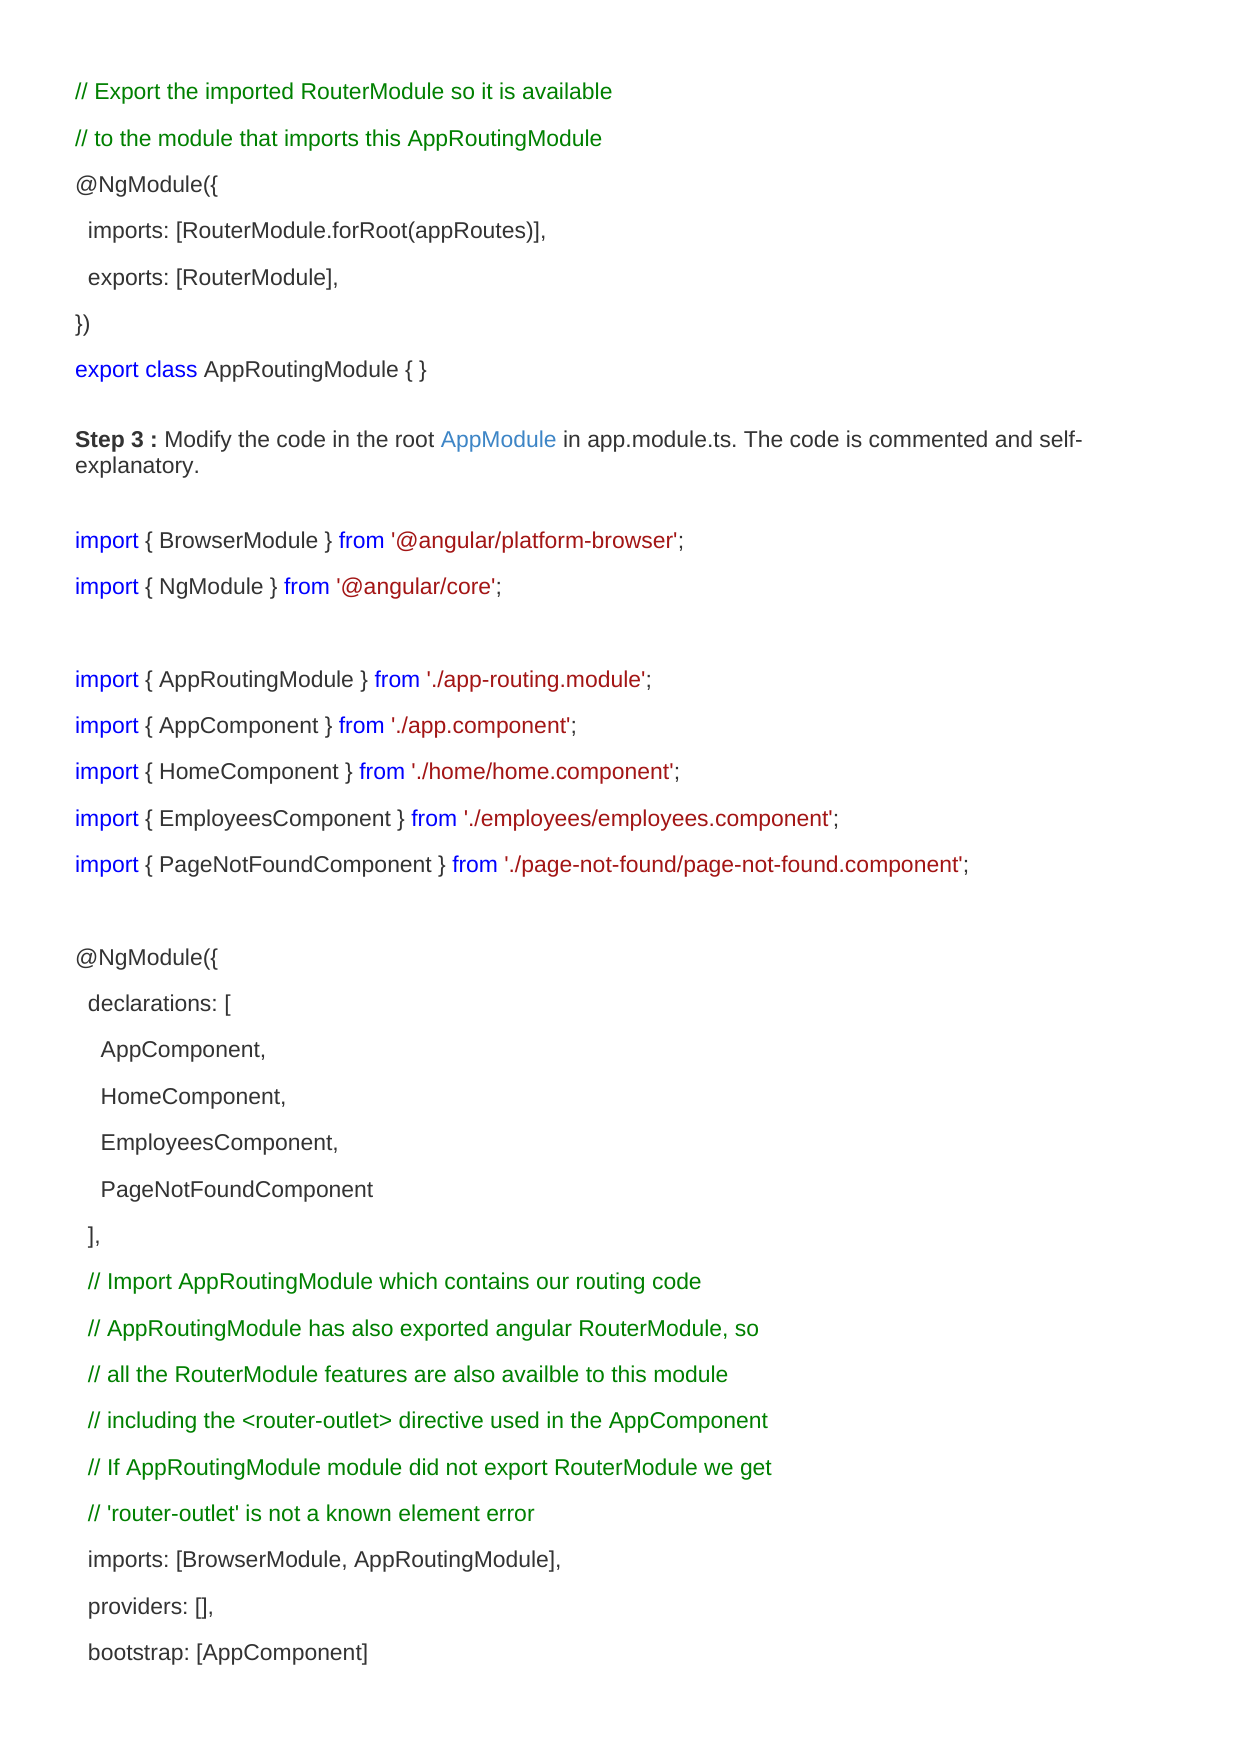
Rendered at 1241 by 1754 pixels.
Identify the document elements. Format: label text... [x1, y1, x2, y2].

text @NgModule({ [75, 940, 1165, 970]
text import { PageNotFoundComponent } from './page-not-found/page-not-found.component'; [75, 848, 1165, 877]
text // including the <router-outlet> directive used in the AppComponent [75, 1404, 1165, 1434]
text import { AppComponent } from './app.component'; [75, 709, 1165, 738]
text // AppRoutingModule has also exported angular RouterModule, so [75, 1311, 1165, 1341]
text PageNotFoundComponent [75, 1172, 1165, 1202]
text declarations: [ [75, 987, 1165, 1016]
text AppComponent, [75, 1033, 1165, 1063]
text // If AppRoutingModule module did not export RouterModule we get [75, 1450, 1165, 1480]
text import { AppRoutingModule } from './app-routing.module'; [75, 662, 1165, 692]
text Step 3 : Modify the code in the root AppModule in app.module.ts. The code is commented and self-explanatory. [75, 399, 1165, 507]
text HomeComponent, [75, 1079, 1165, 1109]
text EmployeesComponent, [75, 1126, 1165, 1156]
text // all the RouterModule features are also availble to this module [75, 1358, 1165, 1387]
text export class AppRoutingModule { } [75, 353, 1165, 383]
text // Import AppRoutingModule which contains our routing code [75, 1265, 1165, 1294]
text import { HomeComponent } from './home/home.component'; [75, 755, 1165, 785]
text providers: [], [75, 1589, 1165, 1619]
text // 'router-outlet' is not a known element error [75, 1497, 1165, 1526]
text ], [75, 1218, 1165, 1248]
text // to the module that imports this AppRoutingModule [75, 121, 1165, 151]
text exports: [RouterModule], [75, 260, 1165, 290]
text @NgModule({ [75, 168, 1165, 197]
text bootstrap: [AppComponent] [75, 1636, 1165, 1665]
text // Export the imported RouterModule so it is available [75, 75, 1165, 105]
text import { NgModule } from '@angular/core'; [75, 569, 1165, 599]
text }) [75, 307, 1165, 336]
text import { EmployeesComponent } from './employees/employees.component'; [75, 801, 1165, 831]
text import { BrowserModule } from '@angular/platform-browser'; [75, 523, 1165, 553]
text imports: [BrowserModule, AppRoutingModule], [75, 1543, 1165, 1573]
text imports: [RouterModule.forRoot(appRoutes)], [75, 214, 1165, 244]
